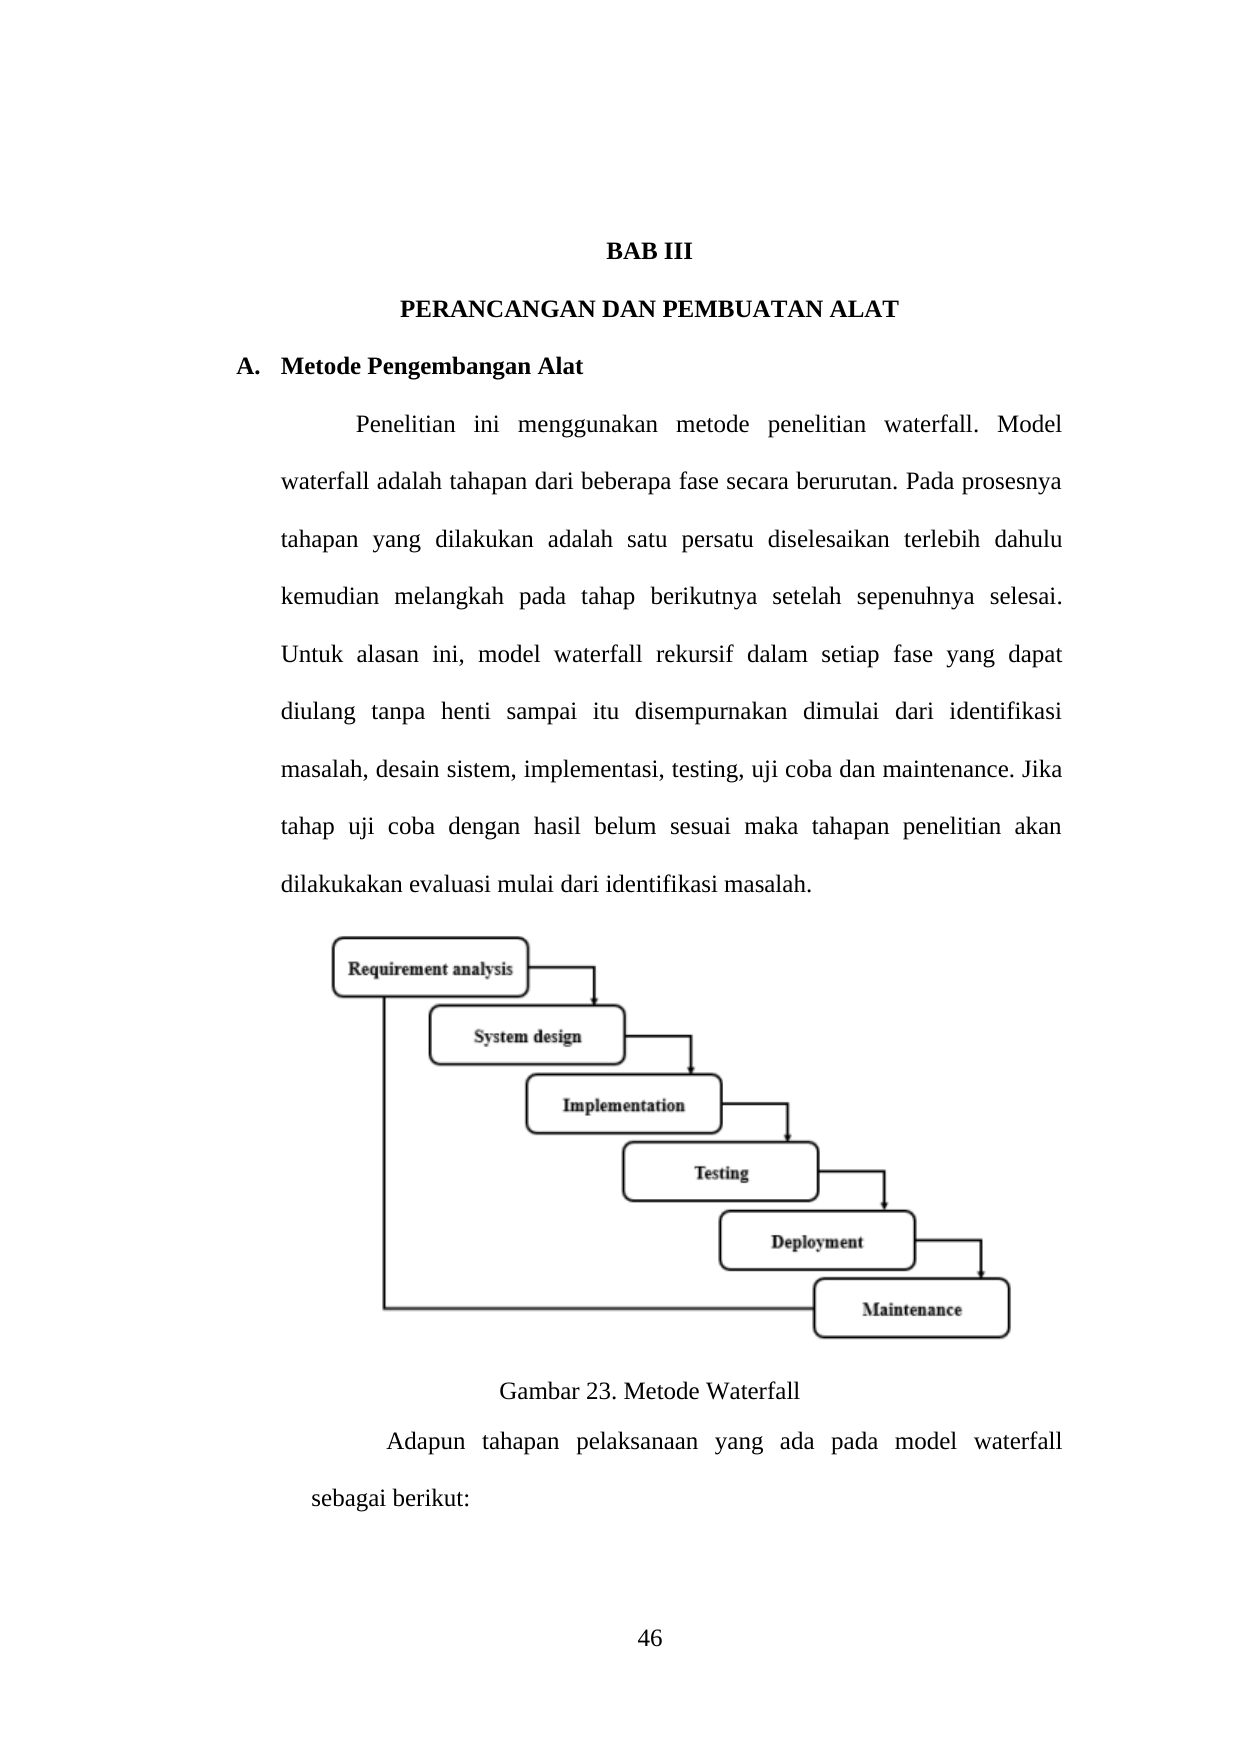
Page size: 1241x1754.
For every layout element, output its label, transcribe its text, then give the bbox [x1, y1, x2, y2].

text Adapun tahapan pelaksanaan yang ada pada model waterfall sebagai berikut: [311, 1426, 1063, 1512]
text Penelitian ini menggunakan metode penelitian waterfall. Model waterfall adalah tahapan dari beberapa fase secara berurutan. Pada prosesnya tahapan yang dilakukan adalah satu persatu diselesaikan terlebih dahulu kemudian melangkah pada tahap berikutnya setelah sepenuhnya selesai. Untuk alasan ini, model waterfall rekursif dalam setiap fase yang dapat diulang tanpa henti sampai itu disempurnakan dimulai dari identifikasi masalah, desain sistem, implementasi, testing, uji coba dan maintenance. Jika tahap uji coba dengan hasil belum sesuai maka tahapan penelitian akan dilakukakan evaluasi mulai dari identifikasi masalah. [281, 409, 1063, 897]
subtitle Metode Pengembangan Alat [236, 351, 1063, 380]
subtitle PERANCANGAN DAN PEMBUATAN ALAT [236, 294, 1063, 322]
text Gambar 23. Metode Waterfall [236, 1376, 1063, 1405]
picture [323, 926, 1020, 1349]
subtitle BAB III [236, 236, 1063, 265]
